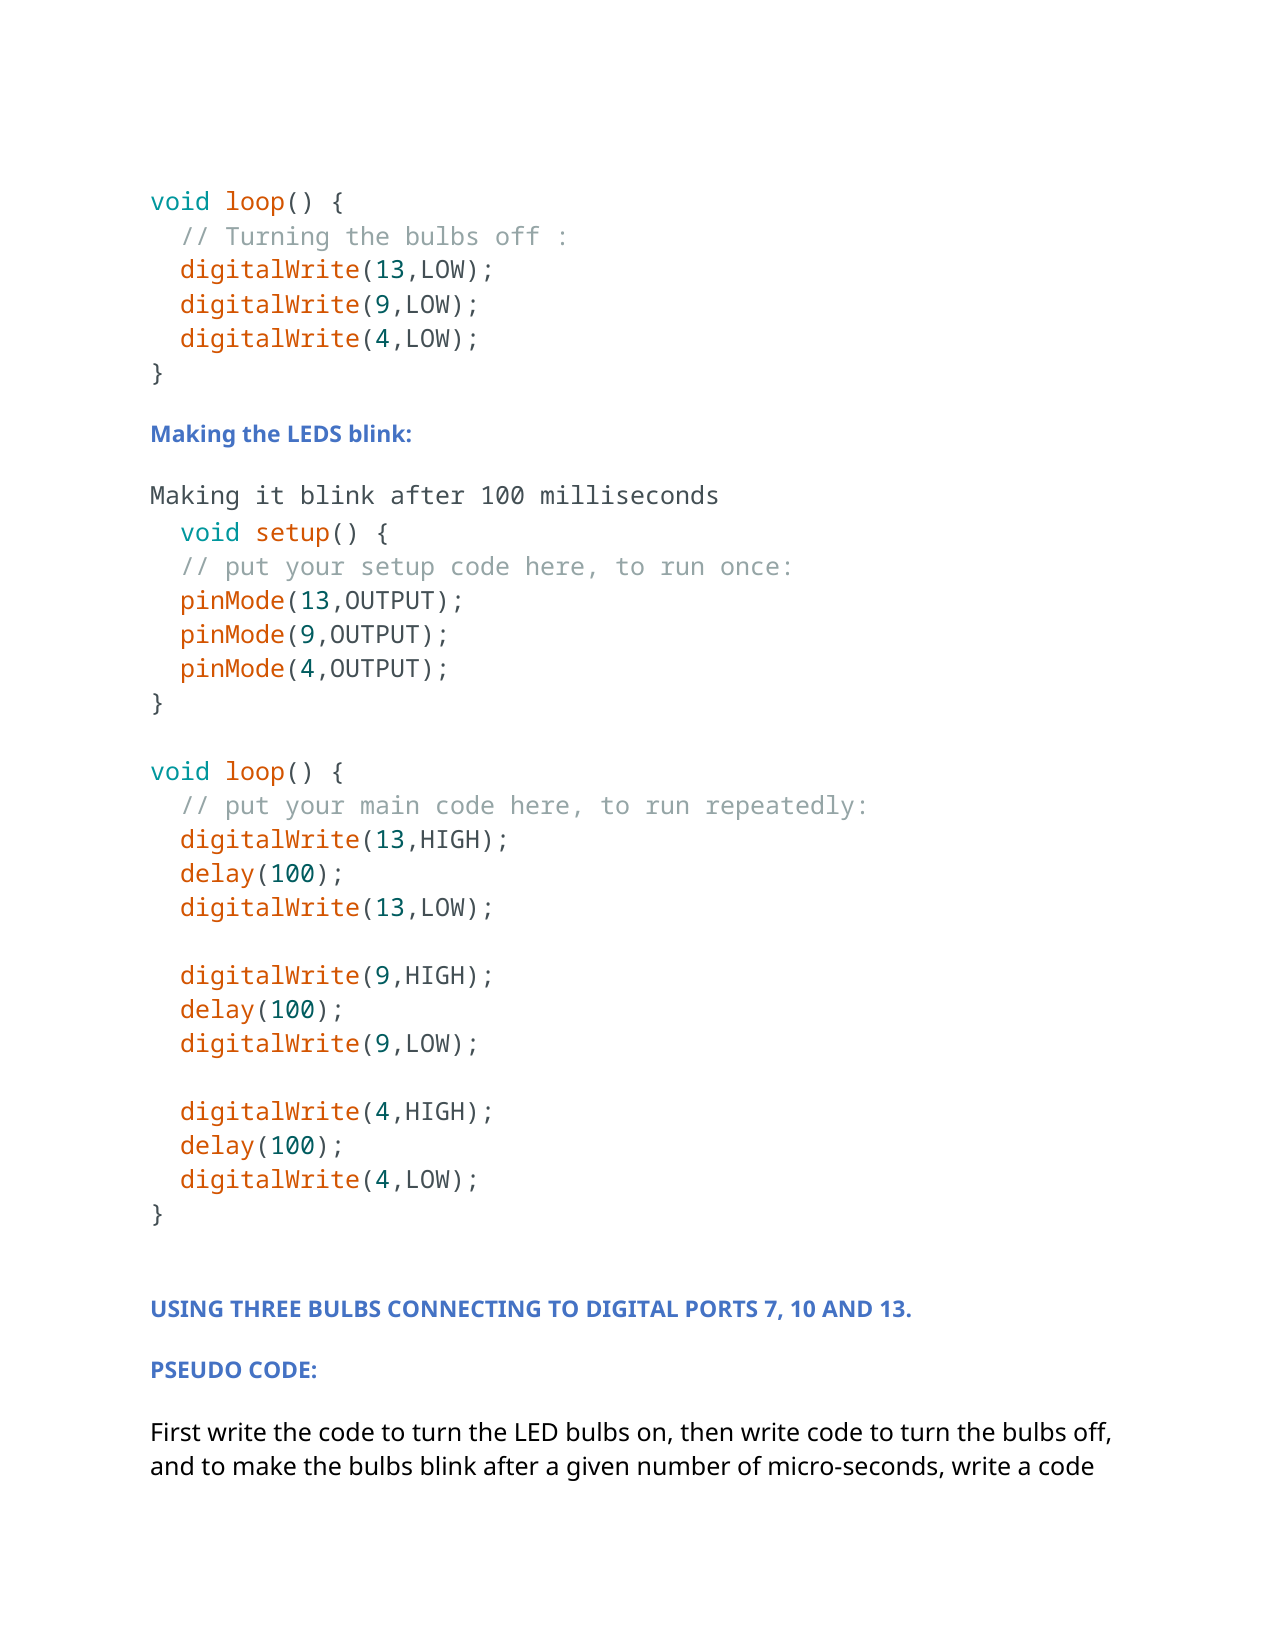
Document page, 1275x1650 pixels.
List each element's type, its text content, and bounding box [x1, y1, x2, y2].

text pinMode(13,OUTPUT); [150, 583, 1125, 617]
subtitle PSEUDO CODE: [150, 1354, 1125, 1385]
text delay(100); [150, 1128, 1125, 1162]
text } [150, 685, 1125, 719]
text digitalWrite(4,HIGH); [150, 1094, 1125, 1128]
subtitle Making the LEDS blink: [150, 418, 1125, 449]
subtitle USING THREE BULBS CONNECTING TO DIGITAL PORTS 7, 10 AND 13. [150, 1293, 1125, 1324]
text void setup() { [150, 515, 1125, 549]
text // Turning the bulbs off : [150, 218, 1125, 252]
text delay(100); [150, 855, 1125, 889]
text // put your setup code here, to run once: [150, 549, 1125, 583]
text digitalWrite(13,HIGH); [150, 821, 1125, 855]
text digitalWrite(4,LOW); [150, 320, 1125, 354]
text digitalWrite(4,LOW); [150, 1162, 1125, 1196]
text delay(100); [150, 992, 1125, 1026]
text void loop() { [150, 753, 1125, 787]
text digitalWrite(13,LOW); [150, 889, 1125, 923]
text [150, 1414, 1125, 1482]
text digitalWrite(9,HIGH); [150, 958, 1125, 992]
text void loop() { [150, 184, 1125, 218]
text digitalWrite(9,LOW); [150, 286, 1125, 320]
text } [150, 1196, 1125, 1230]
text digitalWrite(13,LOW); [150, 252, 1125, 286]
text } [150, 354, 1125, 388]
text digitalWrite(9,LOW); [150, 1026, 1125, 1060]
text Making it blink after 100 milliseconds [150, 478, 1125, 512]
text pinMode(4,OUTPUT); [150, 651, 1125, 685]
text // put your main code here, to run repeatedly: [150, 787, 1125, 821]
text pinMode(9,OUTPUT); [150, 617, 1125, 651]
